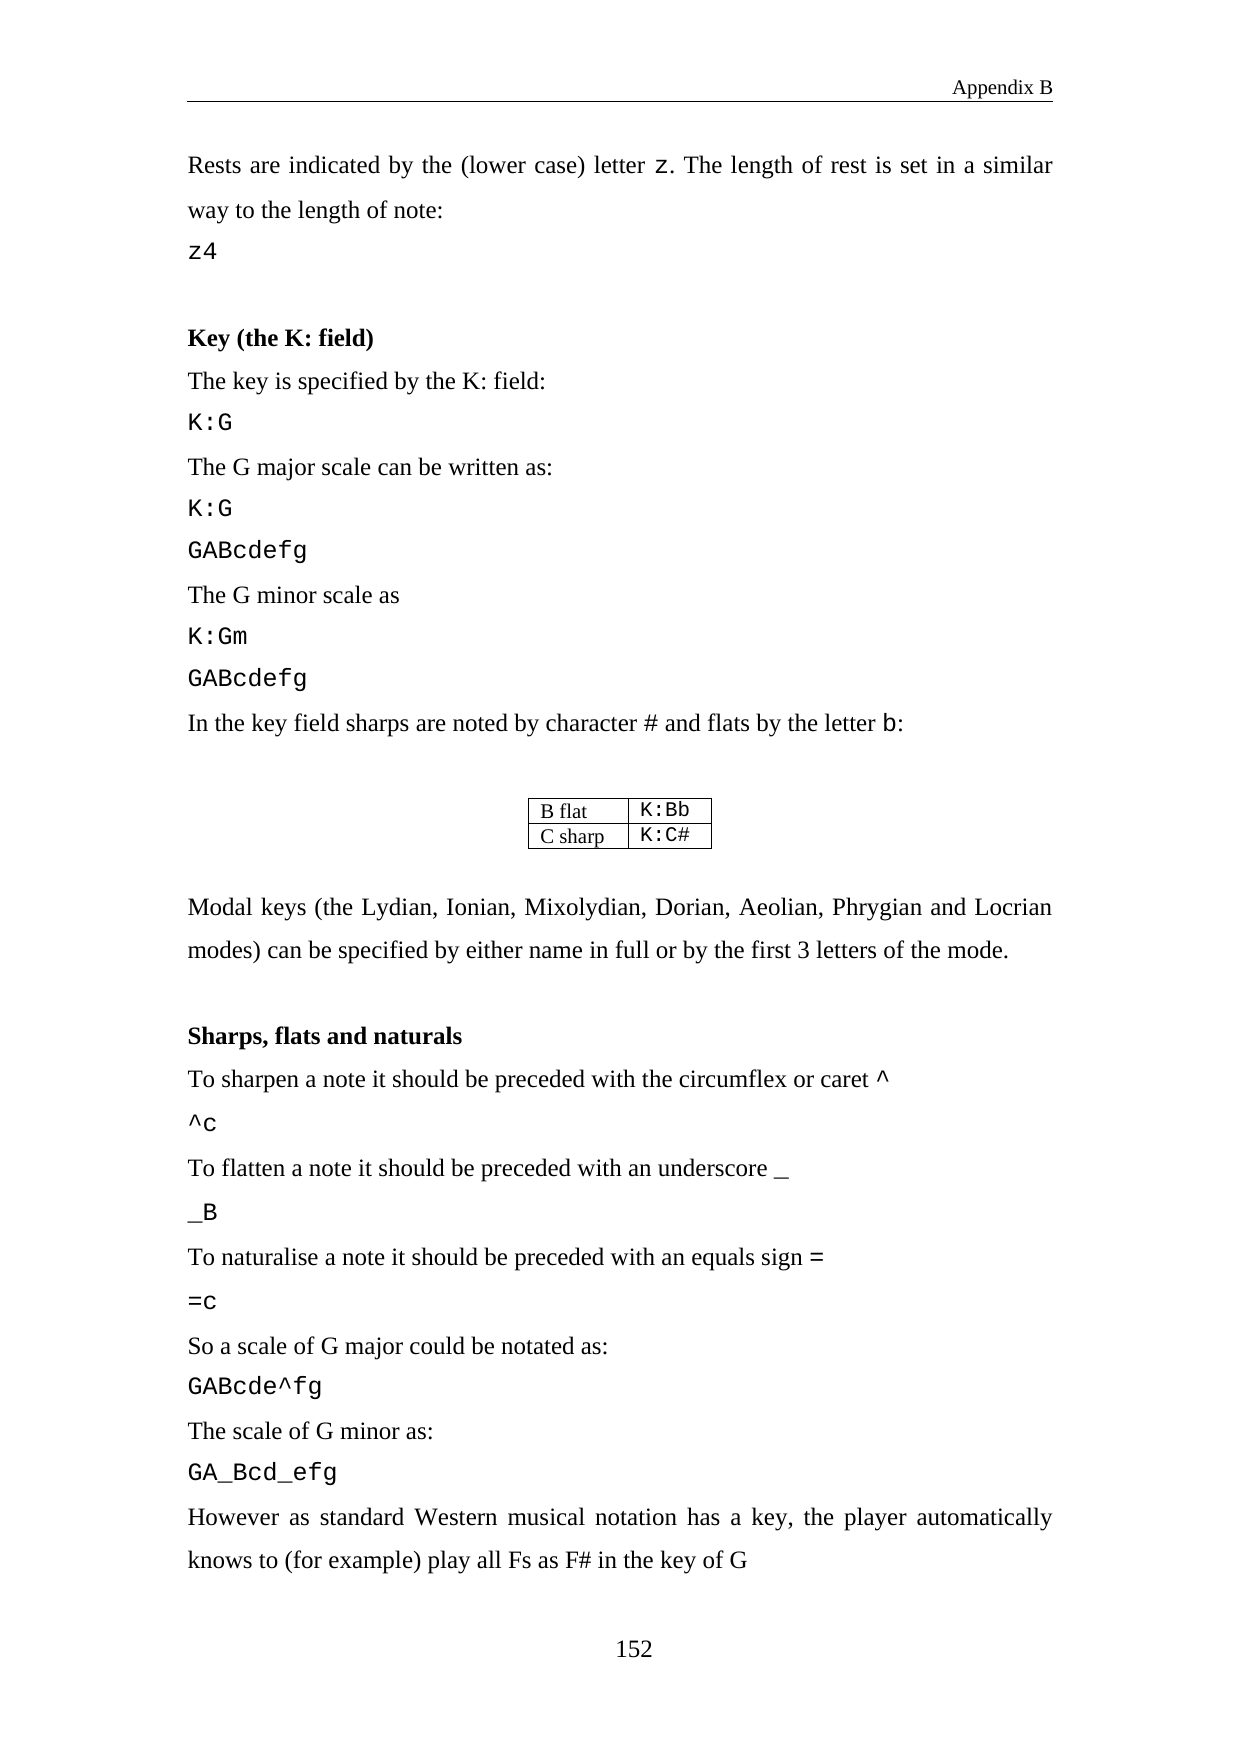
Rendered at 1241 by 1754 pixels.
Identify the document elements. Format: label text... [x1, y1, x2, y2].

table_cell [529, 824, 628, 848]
text The G minor scale as [187, 580, 1053, 609]
text So a scale of G major could be notated as: [187, 1331, 1053, 1359]
text z4 [187, 238, 1053, 267]
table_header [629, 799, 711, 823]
text To naturalise a note it should be preceded with an equals sign = [187, 1242, 1053, 1273]
text GA_Bcd_efg [187, 1459, 1053, 1488]
text =c [187, 1288, 1053, 1317]
text Rests are indicated by the (lower case) letter z. The length of rest is set in a similar way to the length of note: [187, 150, 1053, 224]
text However as standard Western musical notation has a key, the player automatically knows to (for example) play all Fs as F# in the key of G [187, 1502, 1053, 1574]
text ^c [187, 1111, 1053, 1139]
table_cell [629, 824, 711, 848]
text Modal keys (the Lydian, Ionian, Mixolydian, Dorian, Aeolian, Phrygian and Locrian modes) can be specified by either name in full or by the first 3 letters of the mode. [187, 892, 1053, 964]
text K:Gm GABcdefg [187, 623, 1053, 694]
text GABcde^fg [187, 1374, 1053, 1402]
text To flatten a note it should be preceded with an underscore _ [187, 1153, 1053, 1184]
text The G major scale can be written as: [187, 452, 1053, 481]
text K:G [187, 409, 1053, 438]
text K:G GABcdefg [187, 495, 1053, 566]
text The scale of G minor as: [187, 1416, 1053, 1445]
text _B [187, 1199, 1053, 1228]
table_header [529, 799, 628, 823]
text In the key field sharps are noted by character # and flats by the letter b: [187, 708, 1053, 739]
text Key (the K: field) [187, 323, 1053, 352]
text The key is specified by the K: field: [187, 366, 1053, 395]
text Sharps, flats and naturals [187, 1021, 1053, 1050]
text To sharpen a note it should be preceded with the circumflex or caret ^ [187, 1064, 1053, 1095]
